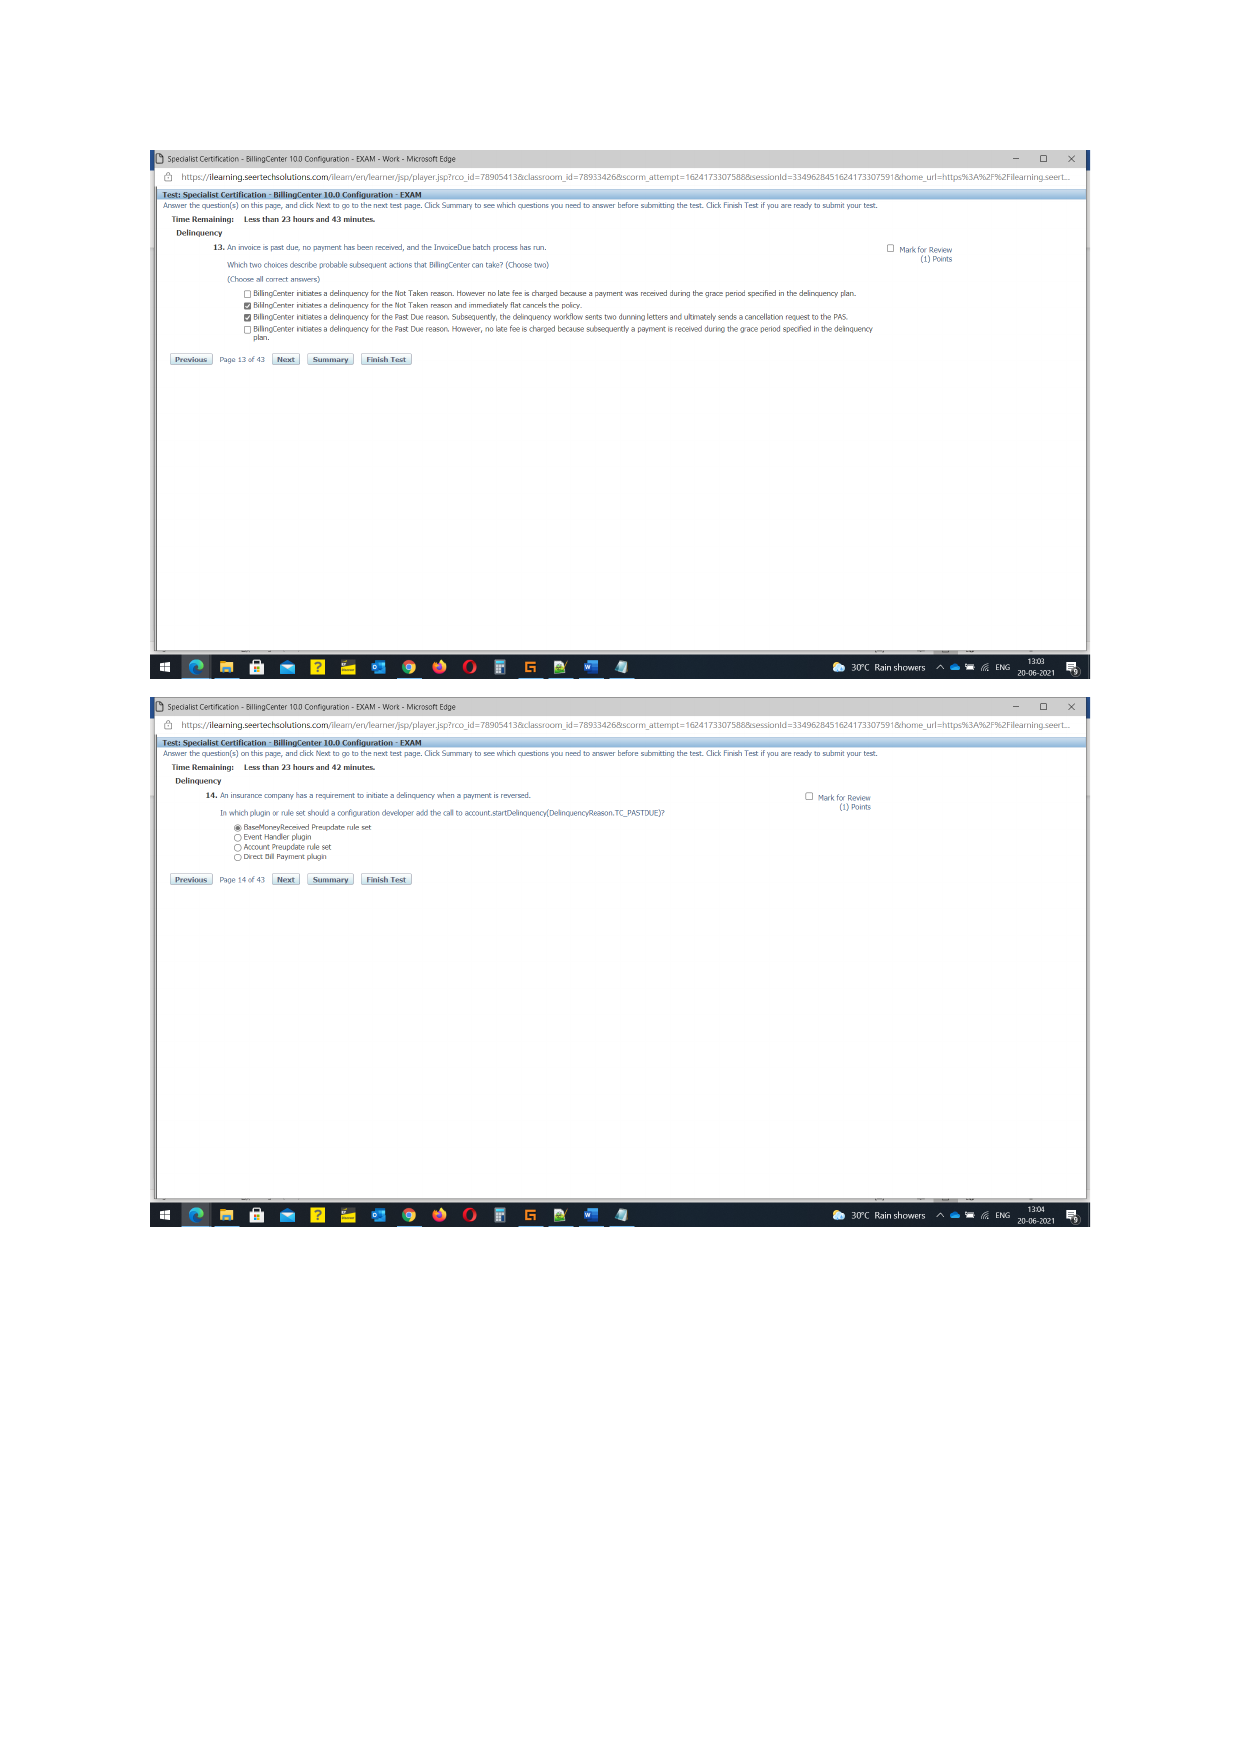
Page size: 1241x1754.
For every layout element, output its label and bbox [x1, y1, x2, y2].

picture [150, 697, 1091, 1227]
picture [150, 150, 1091, 679]
